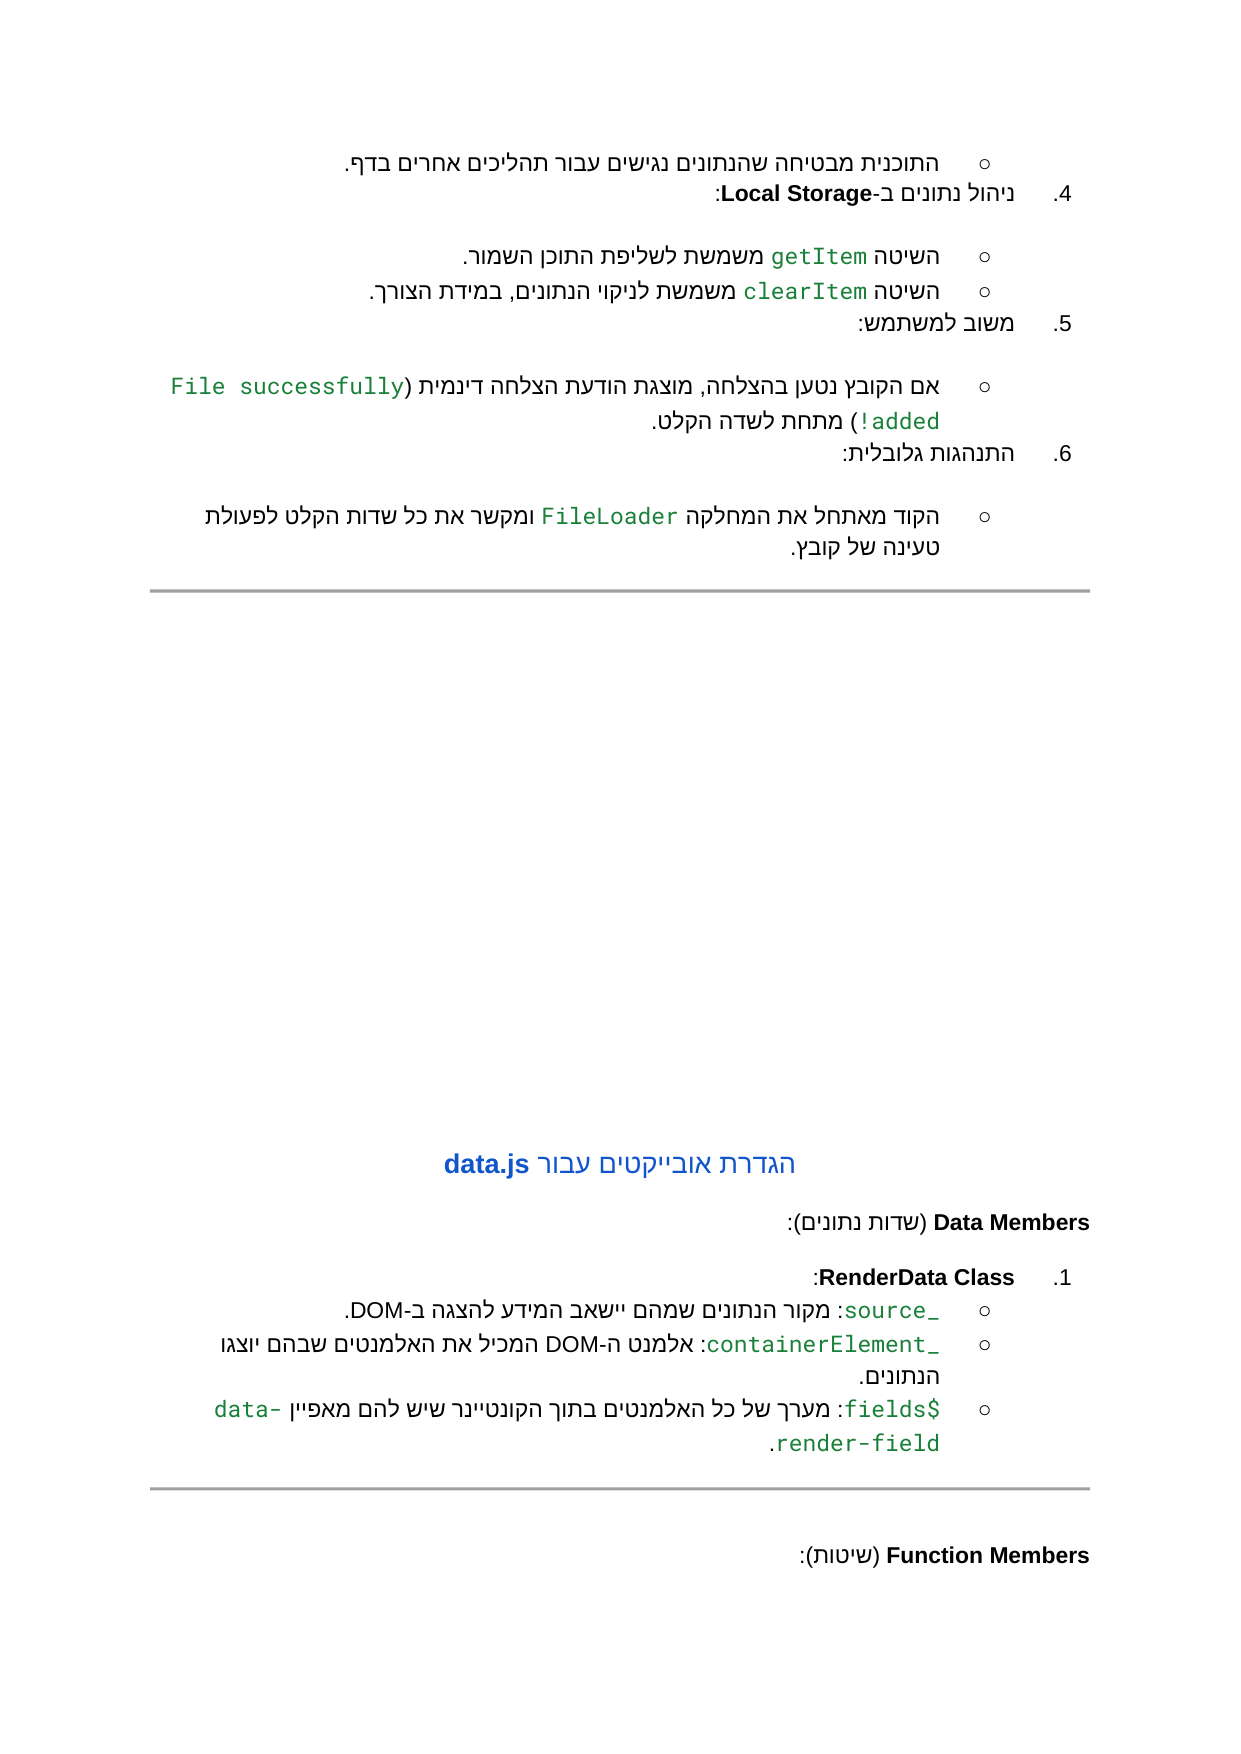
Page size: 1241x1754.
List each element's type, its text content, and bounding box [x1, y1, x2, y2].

subtitle Function Members (שיטות): [150, 1542, 1090, 1569]
list אם הקובץ נטען בהצלחה, מוצגת הודעת הצלחה דינמית (File successfully added!) מתחת לשדה הקלט. [150, 370, 978, 435]
subtitle Data Members (שדות נתונים): [150, 1208, 1090, 1235]
list _source: מקור הנתונים שמהם יישאב המידע להצגה ב-DOM. [150, 1294, 978, 1324]
list $fields: מערך של כל האלמנטים בתוך הקונטיינר שיש להם מאפיין data-render-field. [150, 1393, 978, 1458]
list התנהגות גלובלית: [150, 440, 1053, 496]
list השיטה getItem משמשת לשליפת התוכן השמור. [150, 241, 978, 271]
list השיטה clearItem משמשת לניקוי הנתונים, במידת הצורך. [150, 275, 978, 306]
list הקוד מאתחל את המחלקה FileLoader ומקשר את כל שדות הקלט לפעולת טעינה של קובץ. [150, 500, 978, 561]
list משוב למשתמש: [150, 310, 1053, 367]
list _containerElement: אלמנט ה-DOM המכיל את האלמנטים שבהם יוצגו הנתונים. [150, 1329, 978, 1389]
list RenderData Class: [150, 1264, 1053, 1290]
list ניהול נתונים ב-Local Storage: [150, 180, 1053, 237]
list התוכנית מבטיחה שהנתונים נגישים עבור תהליכים אחרים בדף. [150, 150, 978, 176]
subtitle הגדרת אובייקטים עבור data.js [150, 1148, 1090, 1179]
